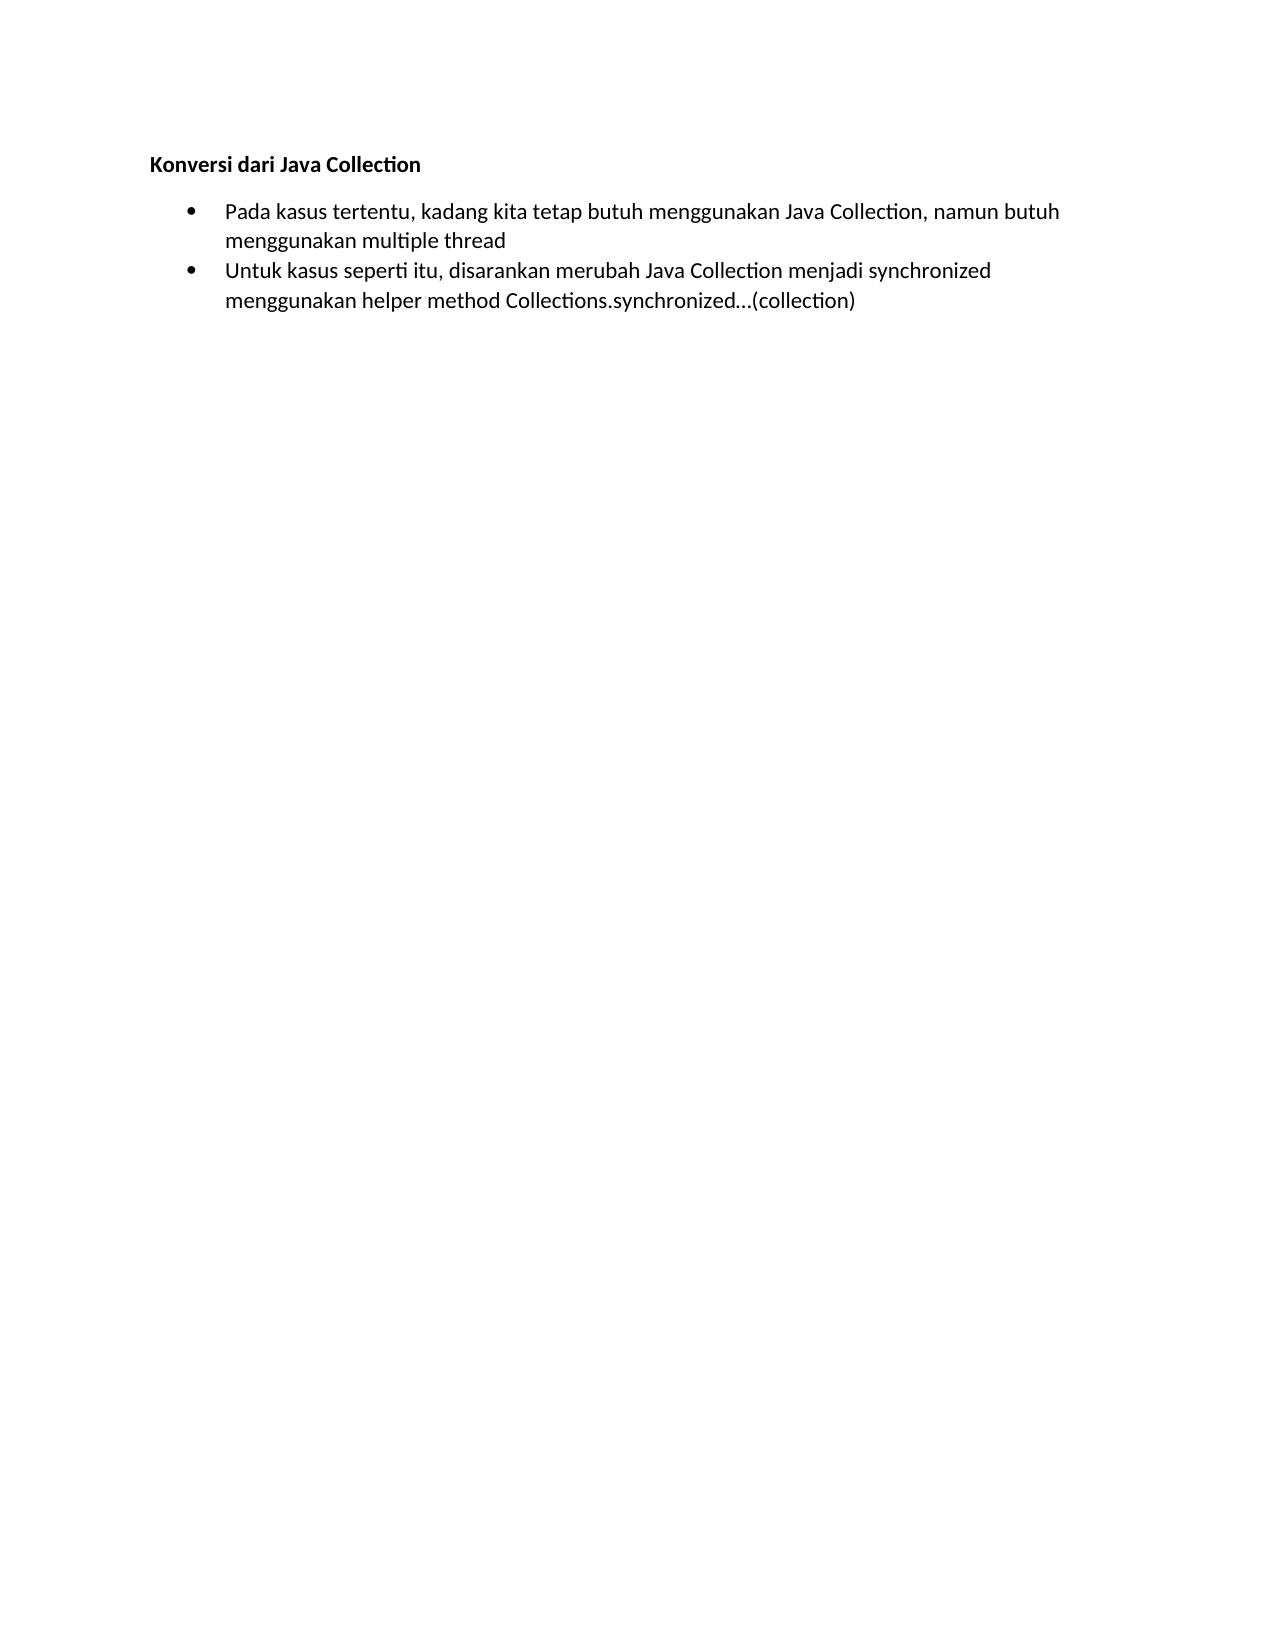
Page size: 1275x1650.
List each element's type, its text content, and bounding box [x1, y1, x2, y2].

list Pada kasus tertentu, kadang kita tetap butuh menggunakan Java Collection, namun butuh menggunakan multiple thread [187, 197, 1125, 254]
list Untuk kasus seperti itu, disarankan merubah Java Collection menjadi synchronized menggunakan helper method Collections.synchronized…(collection) [187, 256, 1125, 314]
text Konversi dari Java Collection [150, 150, 1125, 178]
